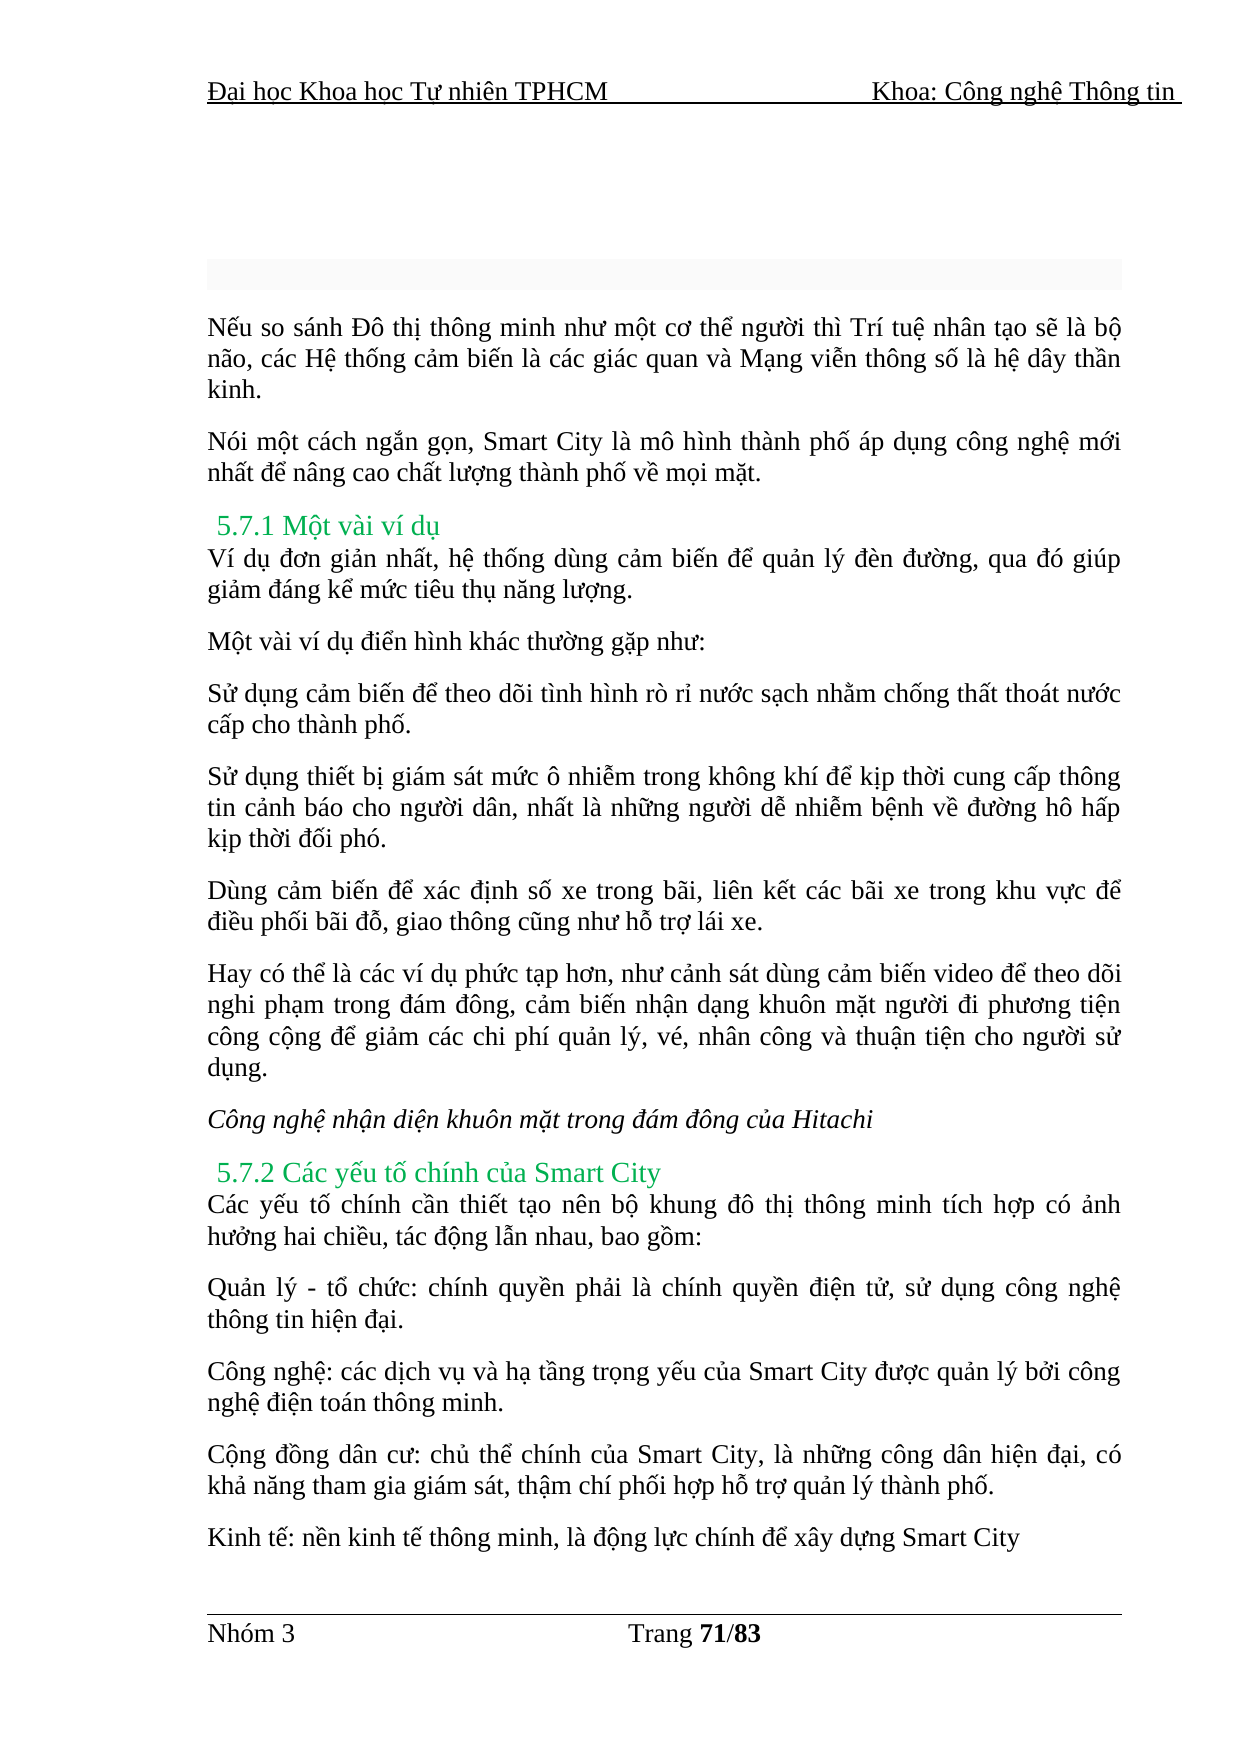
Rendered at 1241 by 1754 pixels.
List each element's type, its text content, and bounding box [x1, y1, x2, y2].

text Hay có thể là các ví dụ phức tạp hơn, như cảnh sát dùng cảm biến video để theo dõi nghi phạm trong đám đông, cảm biến nhận dạng khuôn mặt người đi phương tiện công cộng để giảm các chi phí quản lý, vé, nhân công và thuận tiện cho người sử dụng. [207, 957, 1122, 1082]
text Nếu so sánh Đô thị thông minh như một cơ thể người thì Trí tuệ nhân tạo sẽ là bộ não, các Hệ thống cảm biến là các giác quan và Mạng viễn thông số là hệ dây thần kinh. [207, 311, 1122, 404]
subtitle 5.7.2 Các yếu tố chính của Smart City [216, 1155, 1122, 1188]
text Công nghệ: các dịch vụ và hạ tầng trọng yếu của Smart City được quản lý bởi công nghệ điện toán thông minh. [207, 1355, 1122, 1417]
text Dùng cảm biến để xác định số xe trong bãi, liên kết các bãi xe trong khu vực để điều phối bãi đỗ, giao thông cũng như hỗ trợ lái xe. [207, 874, 1122, 937]
text Kinh tế: nền kinh tế thông minh, là động lực chính để xây dựng Smart City [207, 1521, 1122, 1552]
text Sử dụng cảm biến để theo dõi tình hình rò rỉ nước sạch nhằm chống thất thoát nước cấp cho thành phố. [207, 677, 1122, 739]
text Công nghệ nhận diện khuôn mặt trong đám đông của Hitachi [207, 1103, 1122, 1134]
subtitle 5.7.1 Một vài ví dụ [216, 508, 1122, 542]
text Nói một cách ngắn gọn, Smart City là mô hình thành phố áp dụng công nghệ mới nhất để nâng cao chất lượng thành phố về mọi mặt. [207, 425, 1122, 487]
text Các yếu tố chính cần thiết tạo nên bộ khung đô thị thông minh tích hợp có ảnh hưởng hai chiều, tác động lẫn nhau, bao gồm: [207, 1188, 1122, 1251]
text Quản lý - tổ chức: chính quyền phải là chính quyền điện tử, sử dụng công nghệ thông tin hiện đại. [207, 1272, 1122, 1334]
text Cộng đồng dân cư: chủ thể chính của Smart City, là những công dân hiện đại, có khả năng tham gia giám sát, thậm chí phối hợp hỗ trợ quản lý thành phố. [207, 1438, 1122, 1500]
text Ví dụ đơn giản nhất, hệ thống dùng cảm biến để quản lý đèn đường, qua đó giúp giảm đáng kể mức tiêu thụ năng lượng. [207, 542, 1122, 604]
text Sử dụng thiết bị giám sát mức ô nhiễm trong không khí để kịp thời cung cấp thông tin cảnh báo cho người dân, nhất là những người dễ nhiễm bệnh về đường hô hấp kịp thời đối phó. [207, 760, 1122, 853]
text Một vài ví dụ điển hình khác thường gặp như: [207, 625, 1122, 656]
